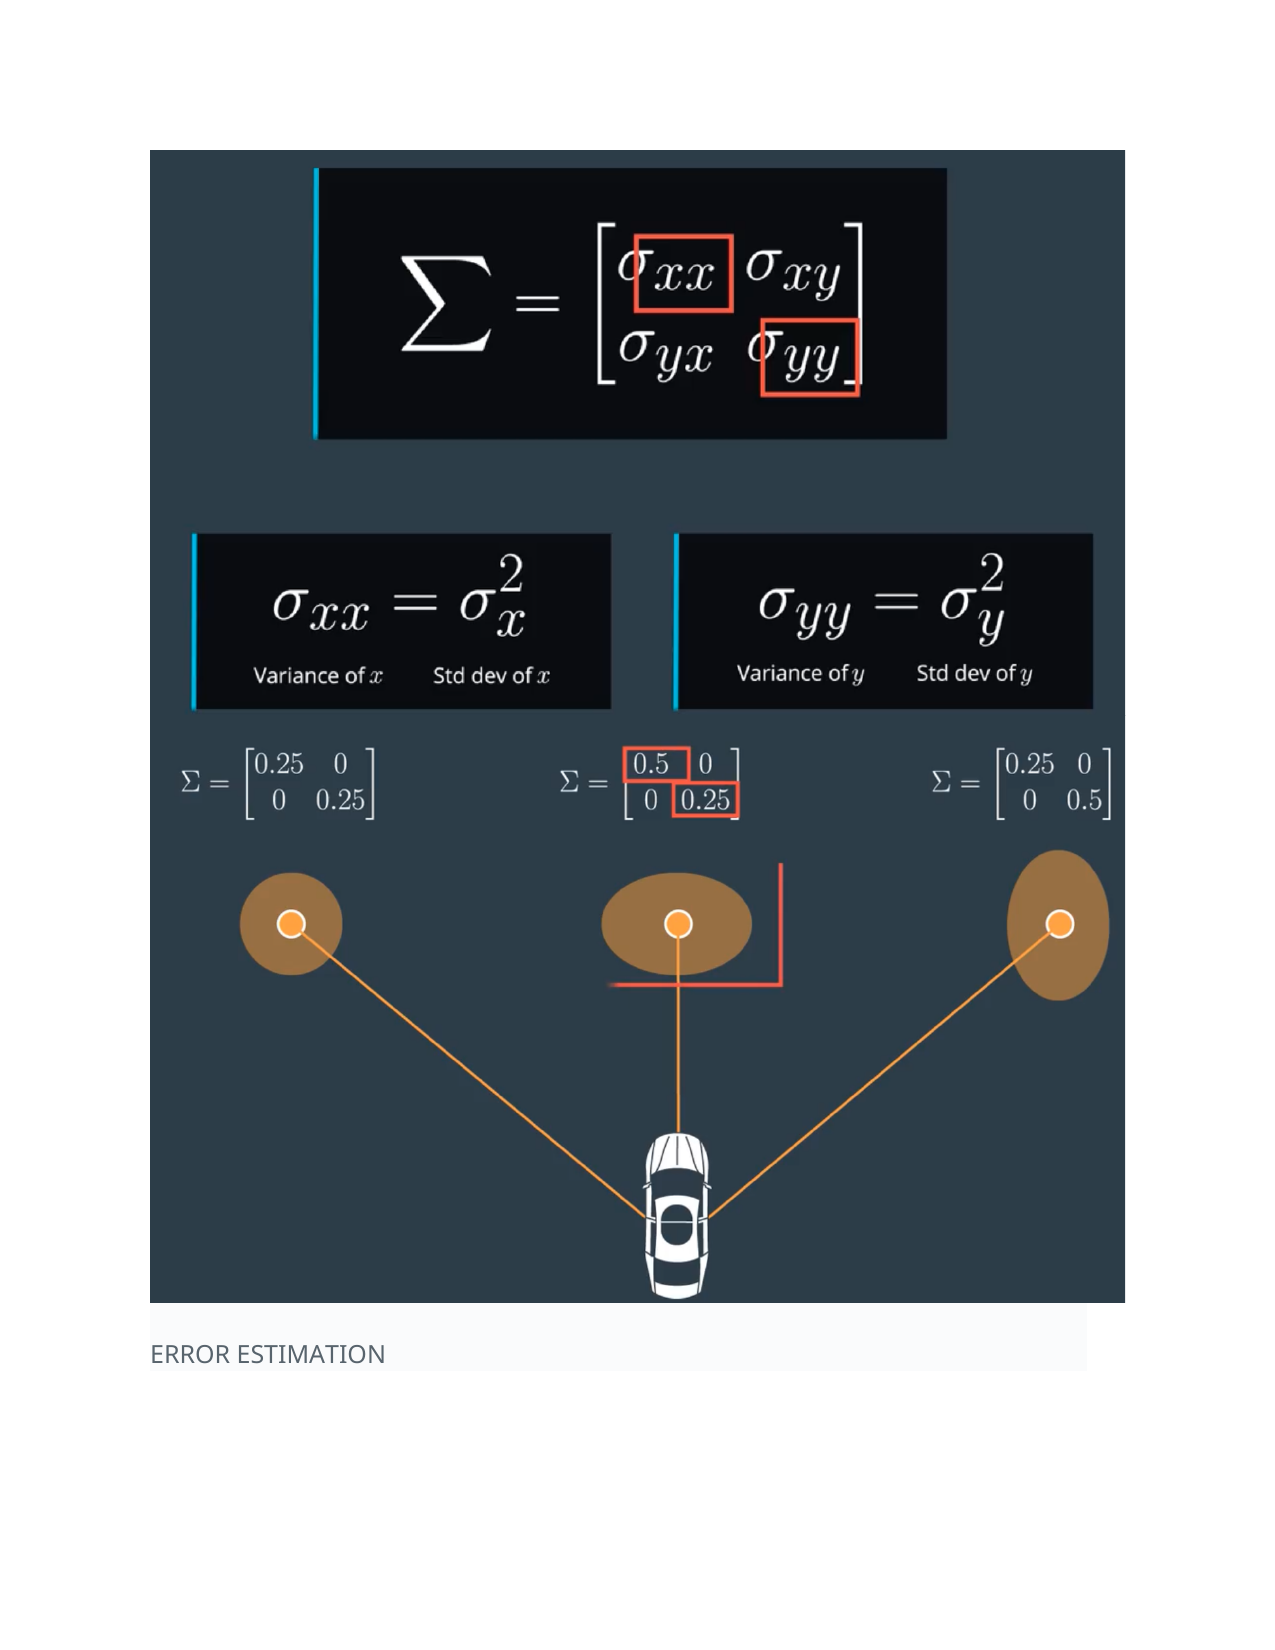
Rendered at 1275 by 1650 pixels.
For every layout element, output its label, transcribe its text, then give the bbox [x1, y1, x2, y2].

picture [150, 150, 1125, 1303]
text ERROR ESTIMATION [150, 1337, 1087, 1371]
